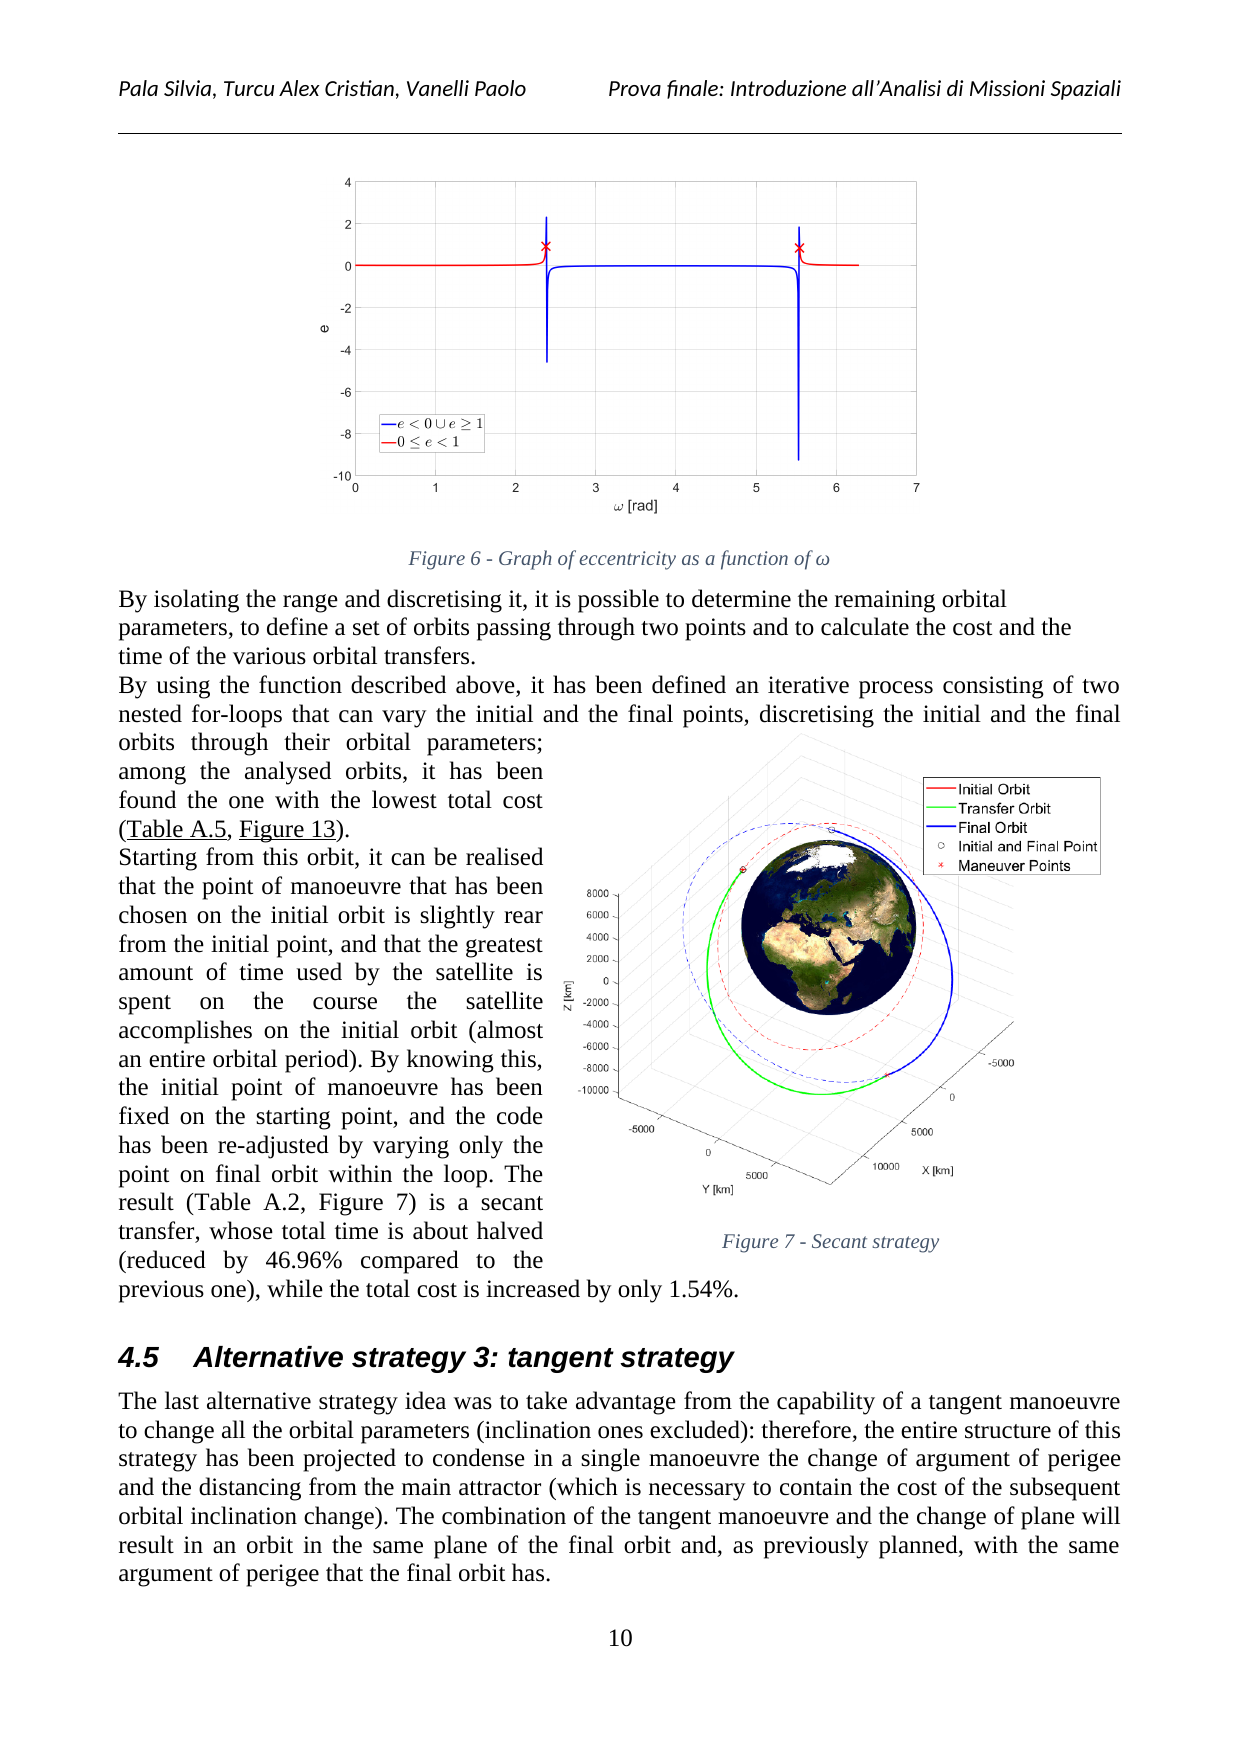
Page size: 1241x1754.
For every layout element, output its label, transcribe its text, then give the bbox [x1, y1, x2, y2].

picture [320, 177, 920, 514]
text The last alternative strategy idea was to take advantage from the capability of a tangent manoeuvre to change all the orbital parameters (inclination ones excluded): therefore, the entire structure of this strategy has been projected to condense in a single manoeuvre the change of argument of perigee and the distancing from the main attractor (which is necessary to contain the cost of the subsequent orbital inclination change). The combination of the tangent manoeuvre and the change of plane will result in an orbit in the same plane of the final orbit and, as previously planned, with the same argument of perigee that the final orbit has. [118, 1386, 1122, 1587]
text By using the function described above, it has been defined an iterative process consisting of two nested for-loops that can vary the initial and the final points, discretising the initial and the final orbits through their orbital parameters; among the analysed orbits, it has been found the one with the lowest total cost (Table A.5, Figure 13). [118, 670, 1122, 842]
subtitle Alternative strategy 3: tangent strategy [118, 1340, 1122, 1373]
text Starting from this orbit, it can be realised that the point of manoeuvre that has been chosen on the initial orbit is slightly rear from the initial point, and that the greatest amount of time used by the satellite is spent on the course the satellite accomplishes on the initial orbit (almost an entire orbital period). By knowing this, the initial point of manoeuvre has been fixed on the starting point, and the code has been re-adjusted by varying only the point on final orbit within the loop. The result (Table A.2, Figure 7) is a secant transfer, whose total time is about halved (reduced by 46.96% compared to the previous one), while the total cost is increased by only 1.54%. [118, 842, 1122, 1302]
picture [562, 732, 1101, 1196]
